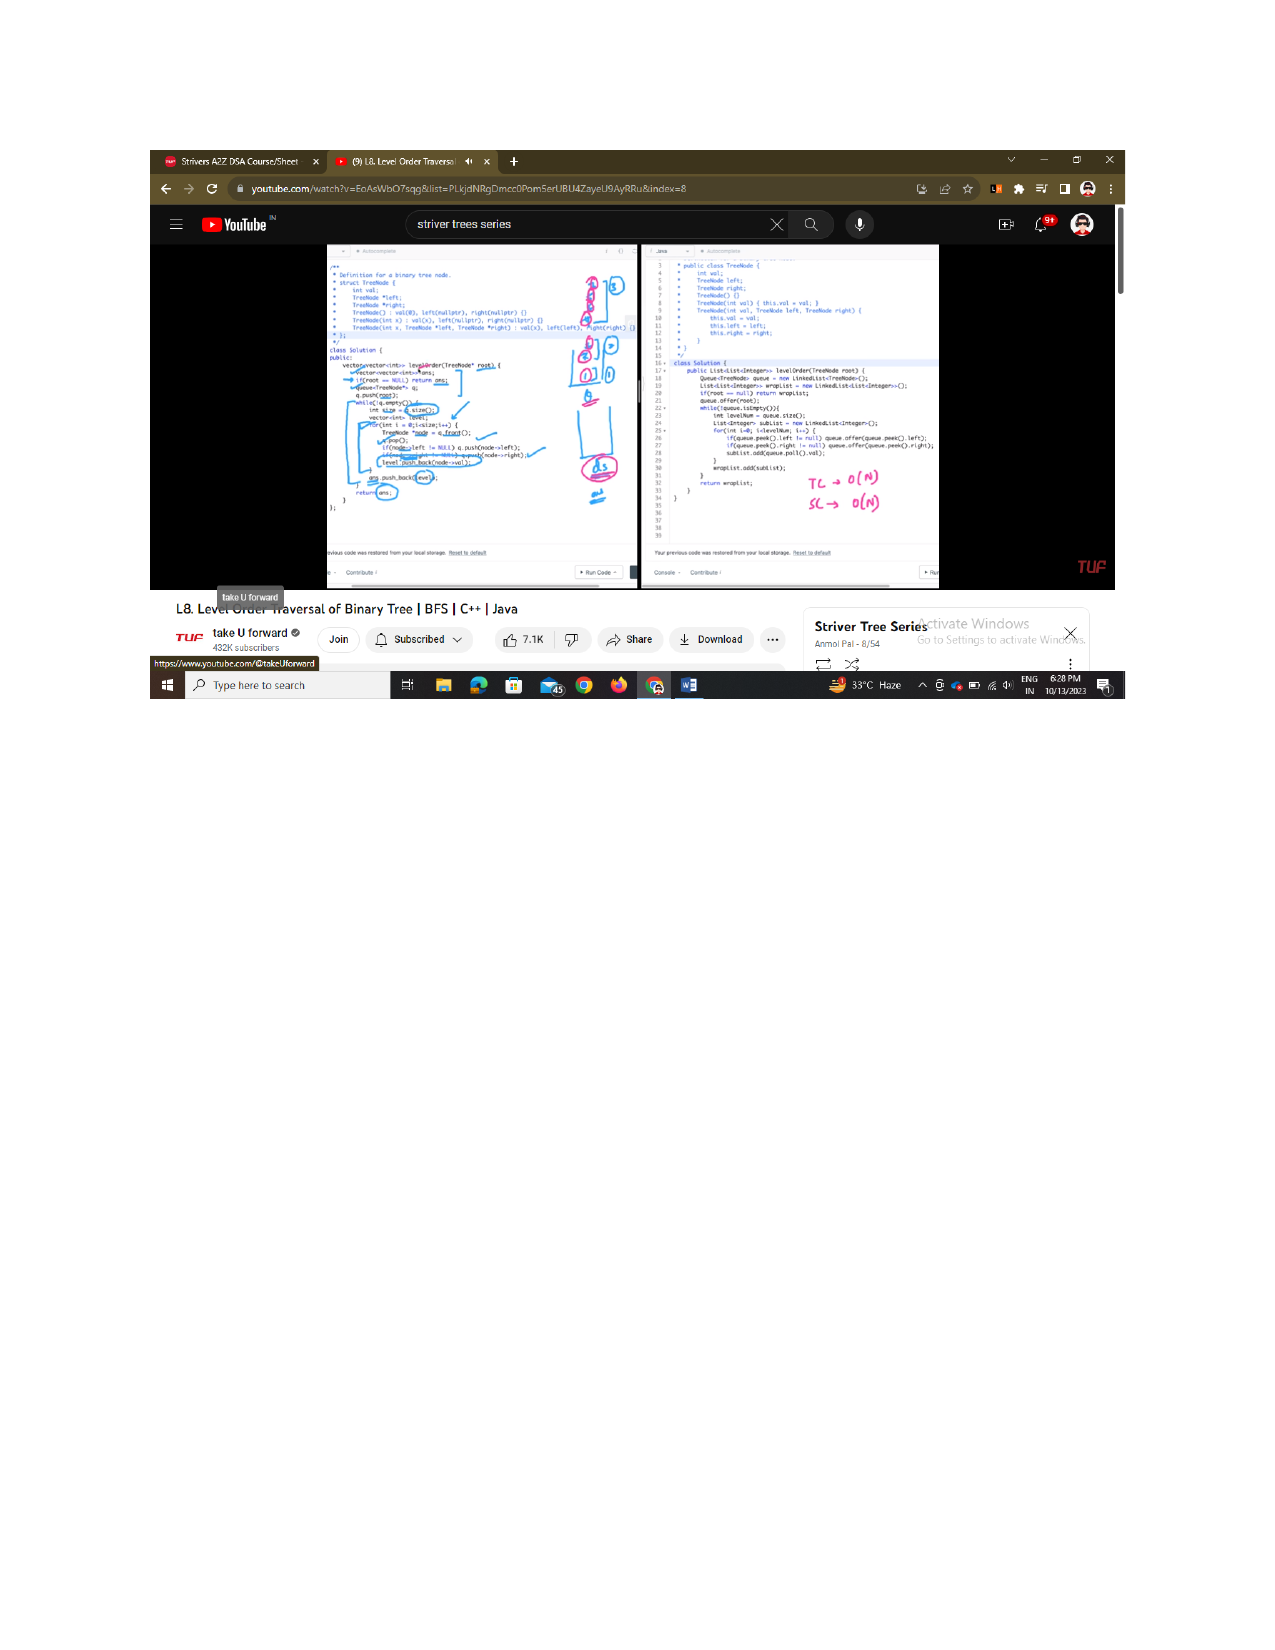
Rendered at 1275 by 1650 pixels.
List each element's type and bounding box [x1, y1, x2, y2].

picture [150, 150, 1125, 699]
